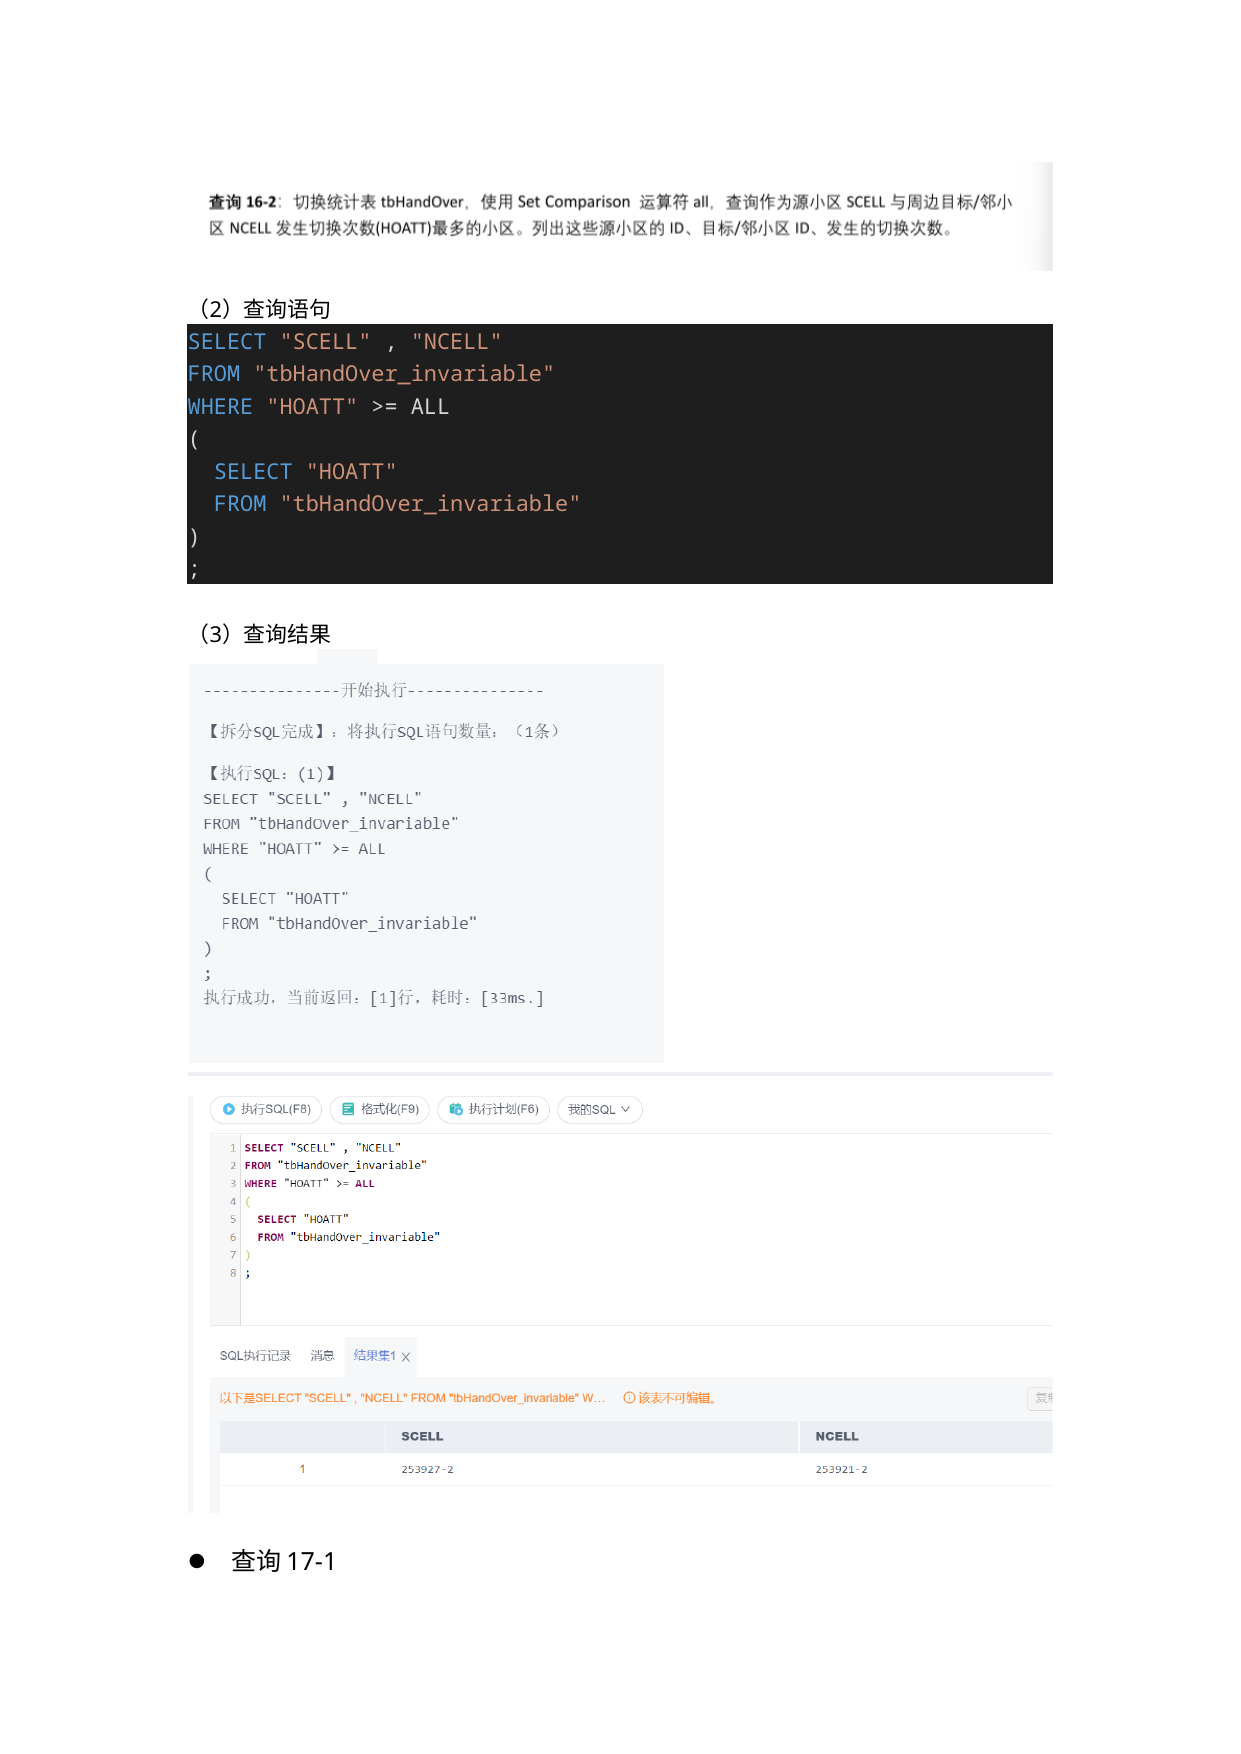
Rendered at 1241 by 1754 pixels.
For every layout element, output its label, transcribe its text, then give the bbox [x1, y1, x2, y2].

text （3）查询结果 [187, 617, 1053, 649]
text SELECT "HOATT" [187, 454, 1053, 487]
text ; [187, 552, 1053, 584]
picture [187, 162, 1053, 271]
text WHERE "HOATT" >= ALL [187, 389, 1053, 422]
text SELECT "SCELL" , "NCELL" [187, 324, 1053, 357]
text FROM "tbHandOver_invariable" [187, 357, 1053, 389]
text ( [187, 422, 1053, 454]
list 查询17-1 [187, 1527, 1053, 1592]
text FROM "tbHandOver_invariable" [187, 487, 1053, 519]
picture [187, 1072, 1053, 1513]
text ) [187, 519, 1053, 552]
picture [187, 649, 664, 1063]
text （2）查询语句 [187, 292, 1053, 324]
